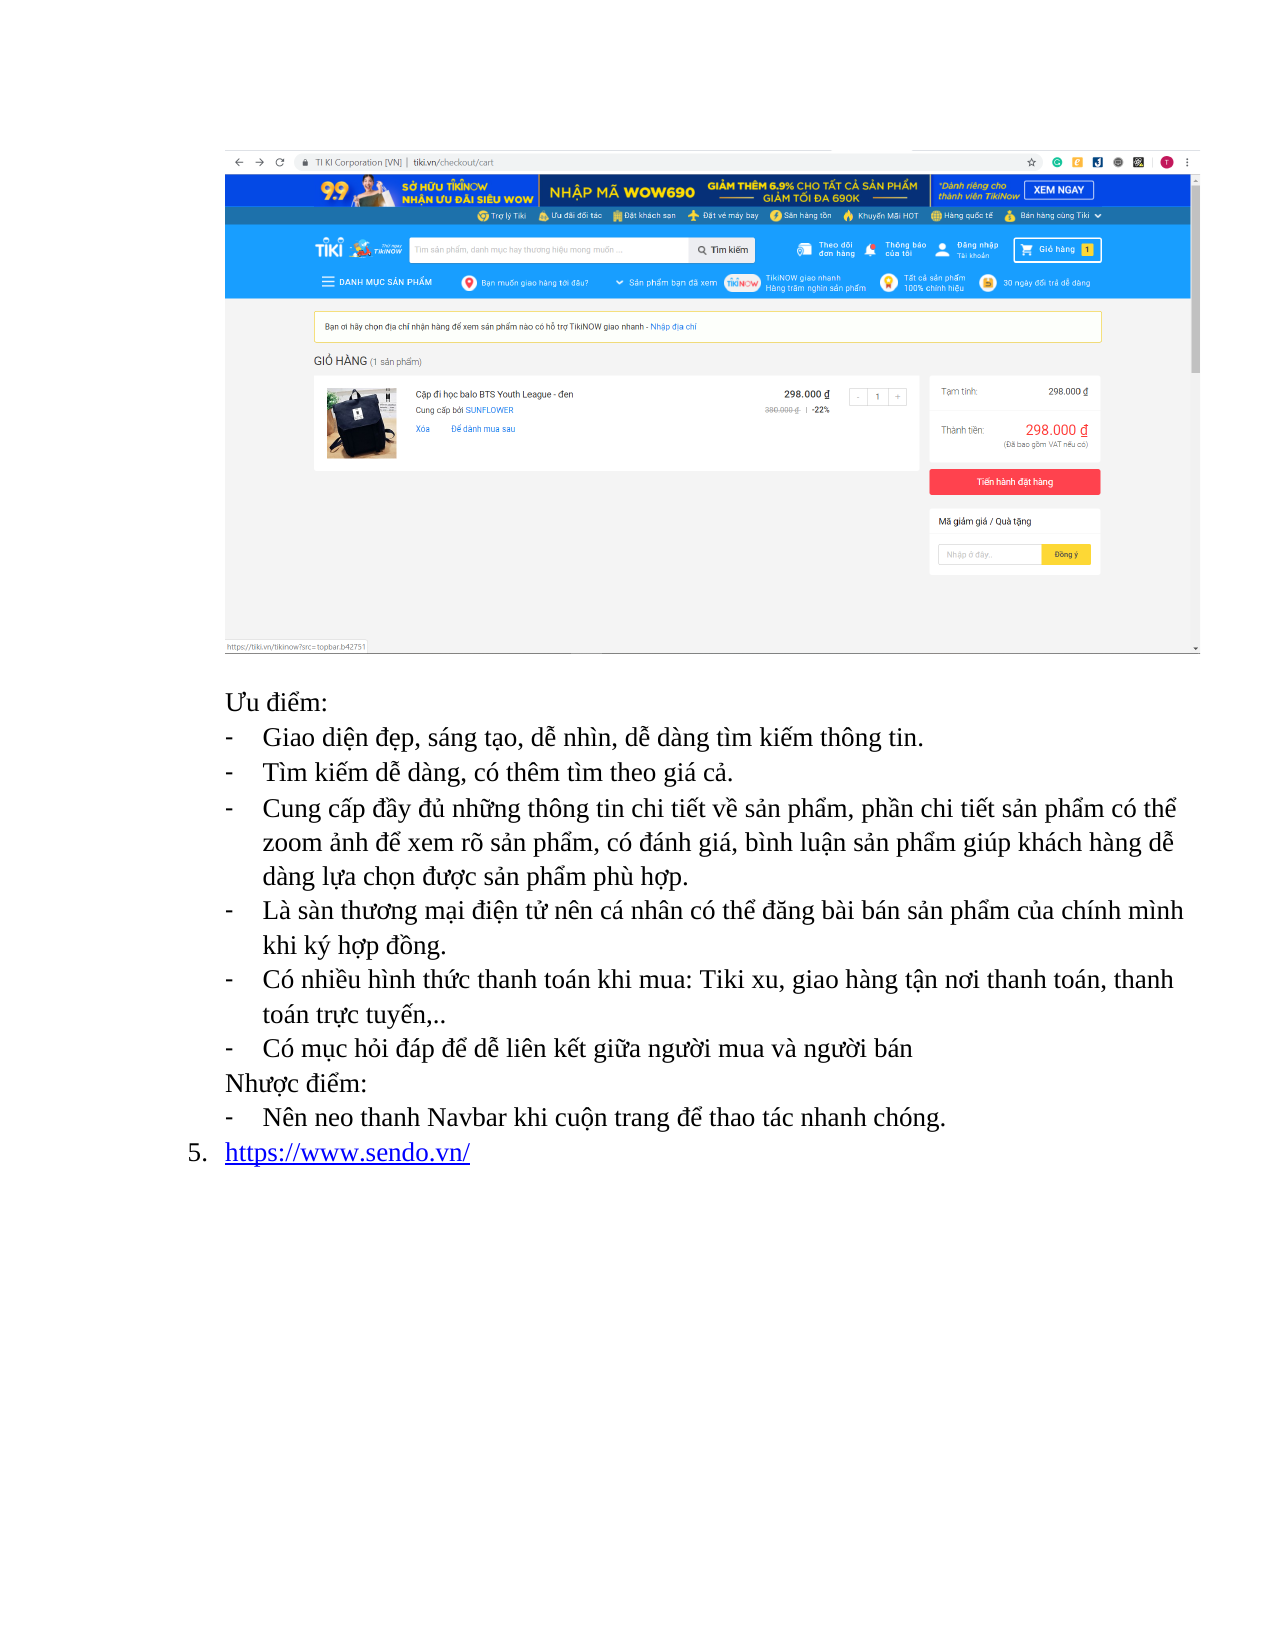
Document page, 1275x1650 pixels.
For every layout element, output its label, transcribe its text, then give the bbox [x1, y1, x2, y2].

list Có mục hỏi đáp để dễ liên kết giữa người mua và người bán [225, 1031, 1211, 1064]
picture [225, 150, 1200, 654]
list Cung cấp đầy đủ những thông tin chi tiết về sản phẩm, phần chi tiết sản phẩm có thể zoom ảnh để xem rõ sản phẩm, có đánh giá, bình luận sản phẩm giúp khách hàng dễ dàng lựa chọn được sản phẩm phù hợp. [225, 791, 1211, 891]
list Tìm kiếm dễ dàng, có thêm tìm theo giá cả. [225, 755, 1211, 788]
list Nhược điểm: [225, 1067, 1211, 1098]
list https://www.sendo.vn/ [187, 1136, 1211, 1167]
list Giao diện đẹp, sáng tạo, dễ nhìn, dễ dàng tìm kiếm thông tin. [225, 720, 1211, 753]
list Là sàn thương mại điện tử nên cá nhân có thể đăng bài bán sản phẩm của chính mình khi ký hợp đồng. [225, 893, 1211, 960]
list Nên neo thanh Navbar khi cuộn trang để thao tác nhanh chóng. [225, 1101, 1211, 1133]
list Có nhiều hình thức thanh toán khi mua: Tiki xu, giao hàng tận nơi thanh toán, thanh toán trực tuyến,.. [225, 962, 1211, 1029]
list Ưu điểm: [225, 686, 1211, 717]
